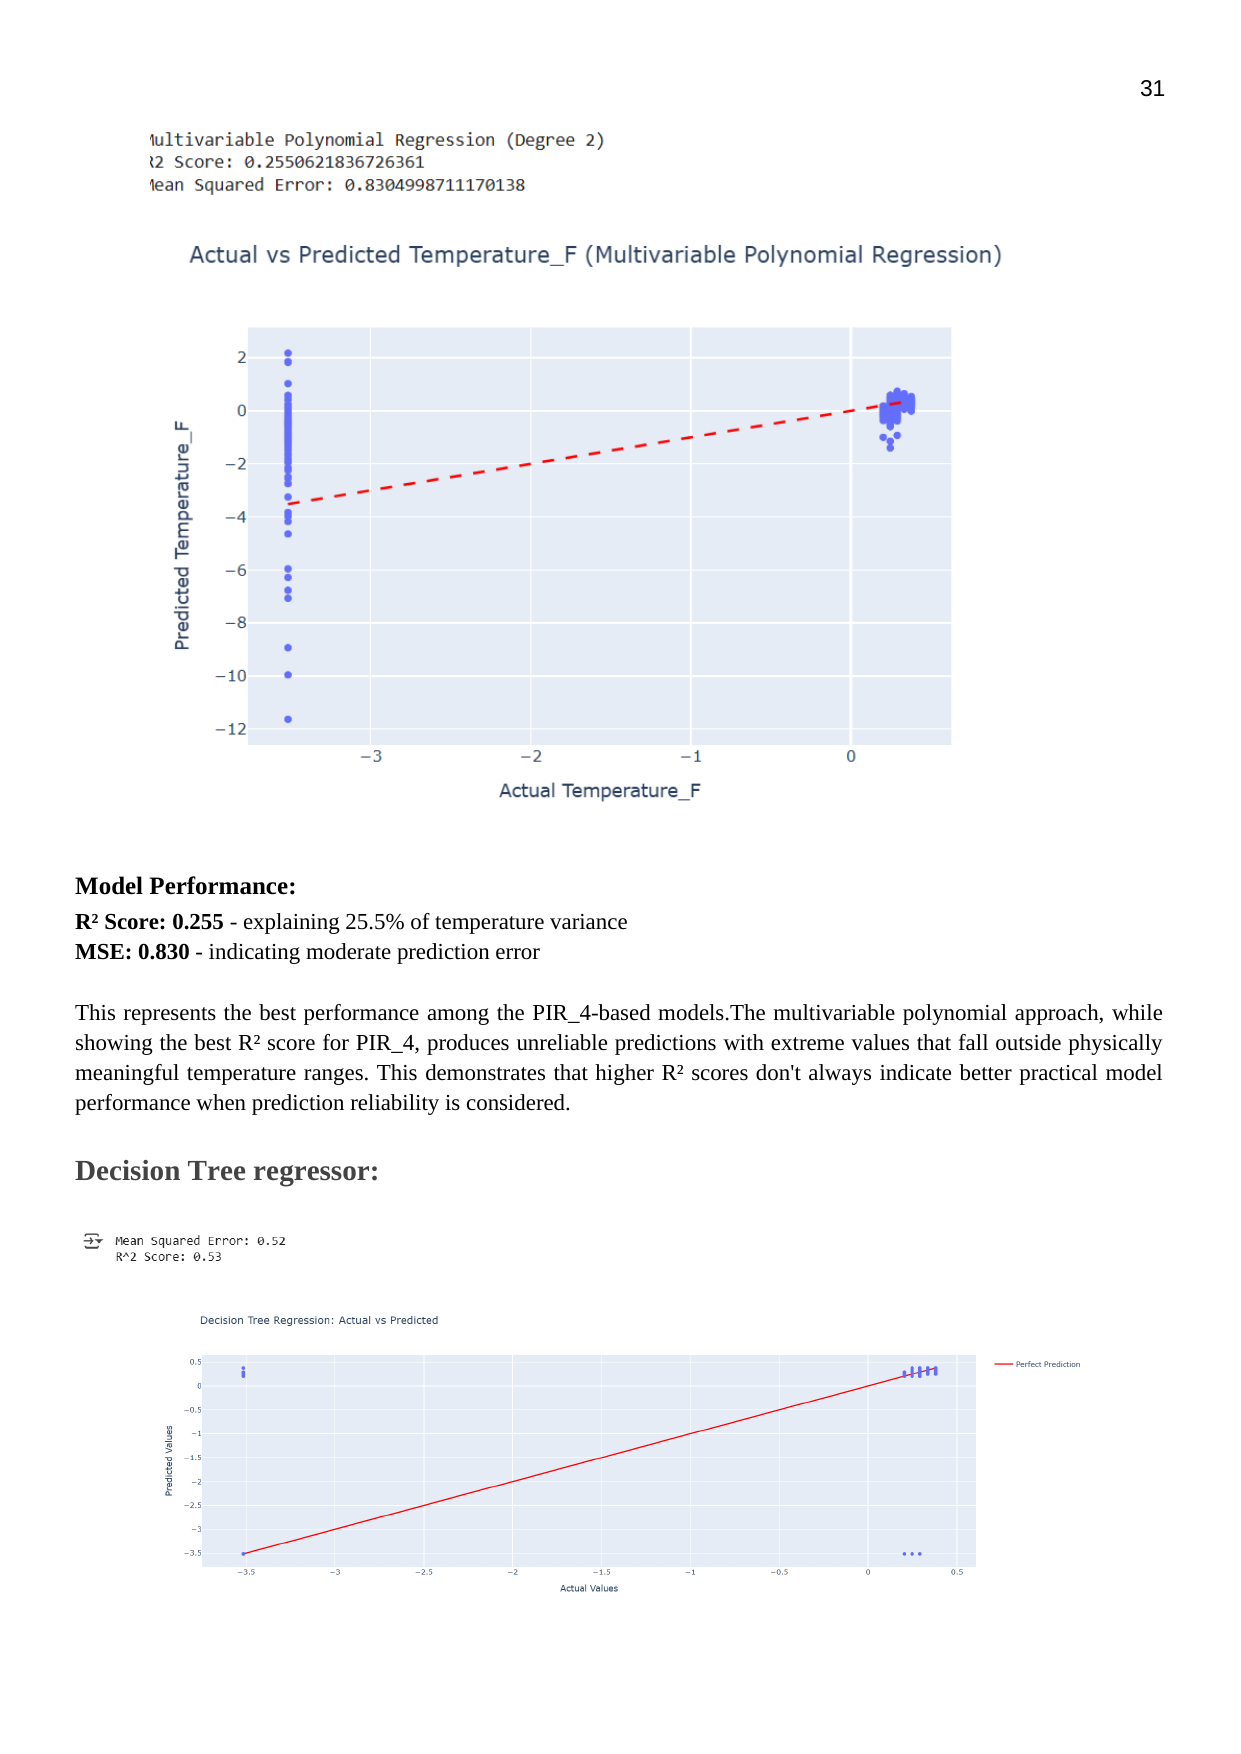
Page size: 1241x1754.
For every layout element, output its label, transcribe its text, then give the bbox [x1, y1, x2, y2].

text R² Score: 0.255 - explaining 25.5% of temperature variance [75, 908, 1165, 934]
subtitle Model Performance: [75, 871, 1165, 900]
picture [75, 1225, 1016, 1286]
picture [150, 127, 1091, 839]
text This represents the best performance among the PIR_4-based models.The multivariable polynomial approach, while showing the best R² score for PIR_4, produces unreliable predictions with extreme values that fall outside physically meaningful temperature ranges. This demonstrates that higher R² scores don't always indicate better practical model performance when prediction reliability is considered. [75, 999, 1165, 1116]
text MSE: 0.830 - indicating moderate prediction error [75, 938, 1165, 965]
subtitle Decision Tree regressor: [75, 1153, 1165, 1187]
picture [150, 1289, 1091, 1600]
